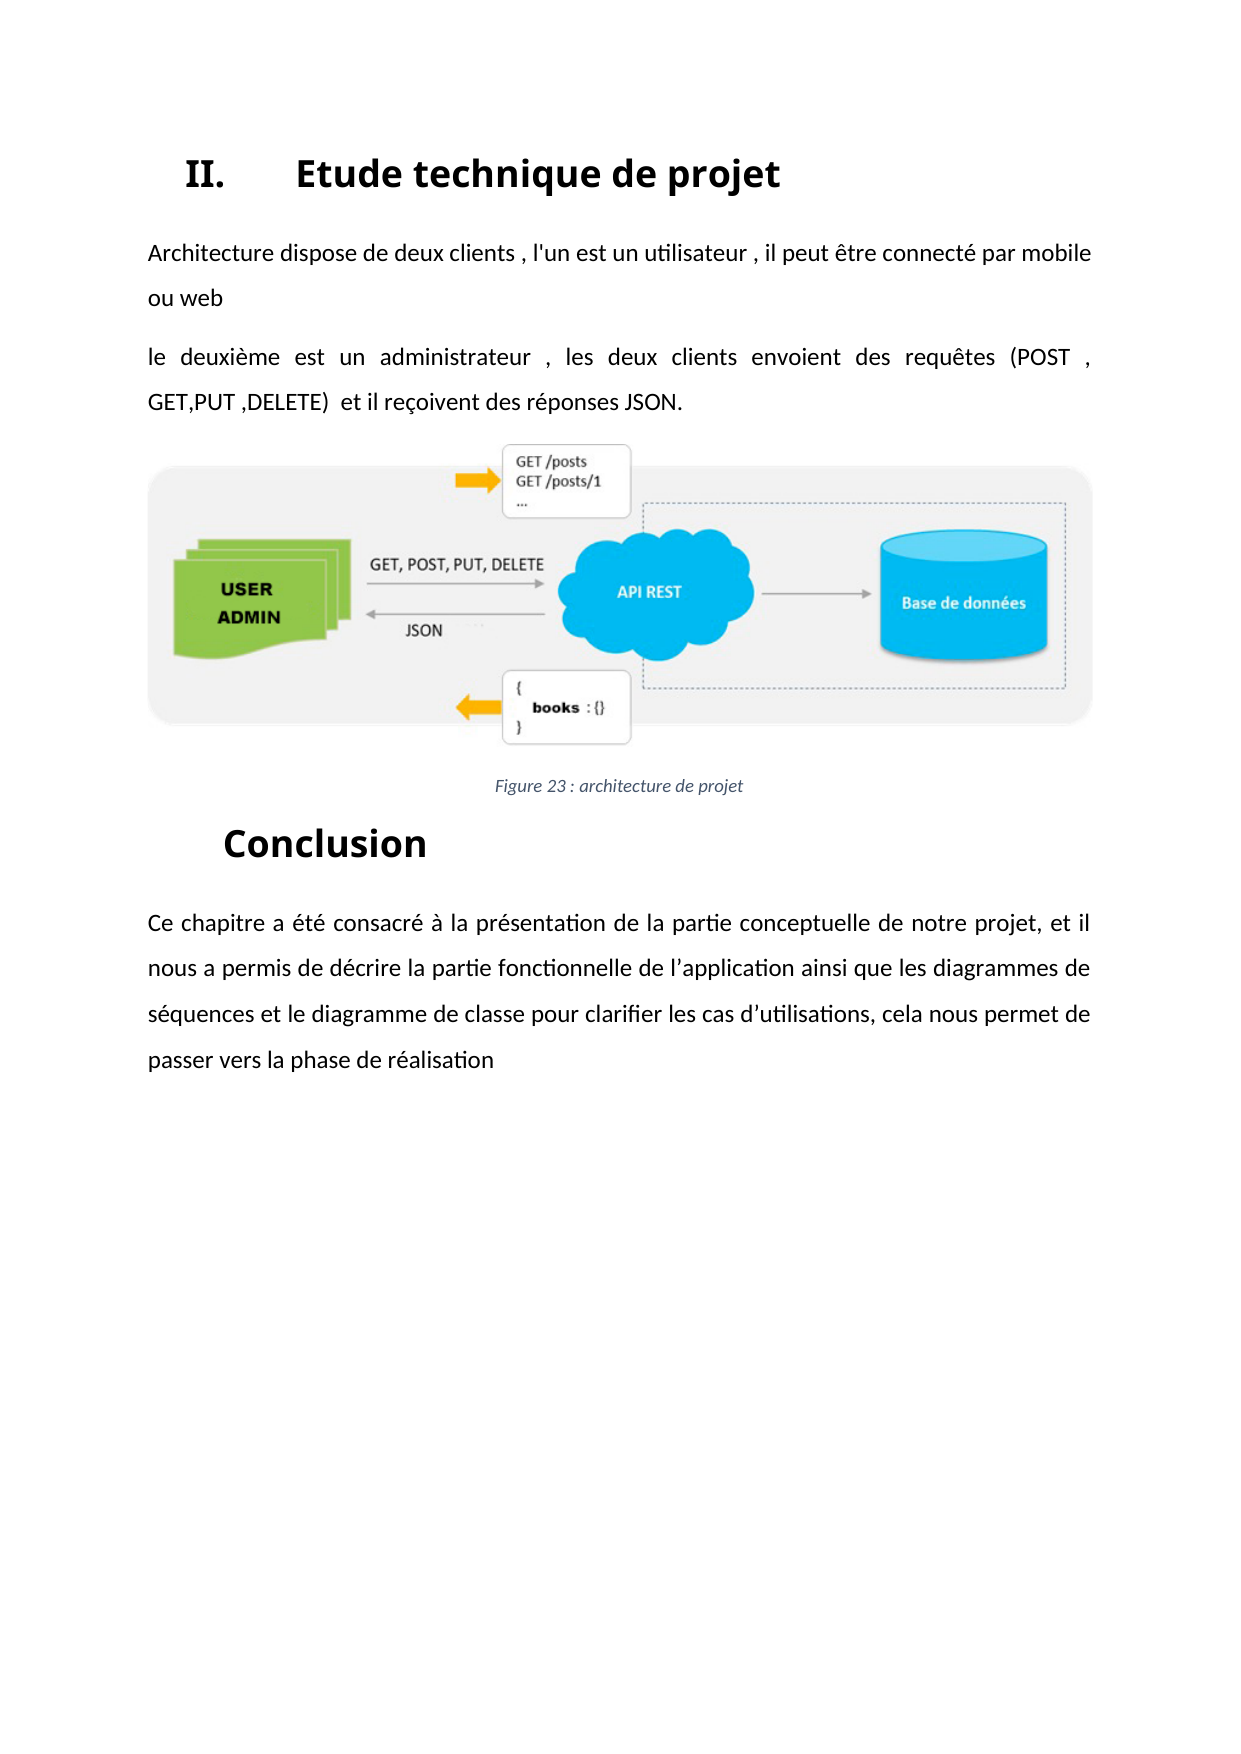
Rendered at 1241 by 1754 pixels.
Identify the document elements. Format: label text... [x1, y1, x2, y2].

text le deuxième est un administrateur , les deux clients envoient des requêtes (POST , GET,PUT ,DELETE) et il reçoivent des réponses JSON. [148, 341, 1093, 417]
picture [147, 444, 1093, 747]
text Figure 23 : architecture de projet [148, 774, 1093, 797]
subtitle Etude technique de projet [185, 148, 1093, 199]
text Architecture dispose de deux clients , l'un est un utilisateur , il peut être connecté par mobile ou web [148, 237, 1093, 313]
text Ce chapitre a été consacré à la présentation de la partie conceptuelle de notre projet, et il nous a permis de décrire la partie fonctionnelle de l’application ainsi que les diagrammes de séquences et le diagramme de classe pour clarifier les cas d’utilisations, cela nous permet de passer vers la phase de réalisation [148, 907, 1093, 1074]
subtitle Conclusion [223, 818, 1093, 869]
